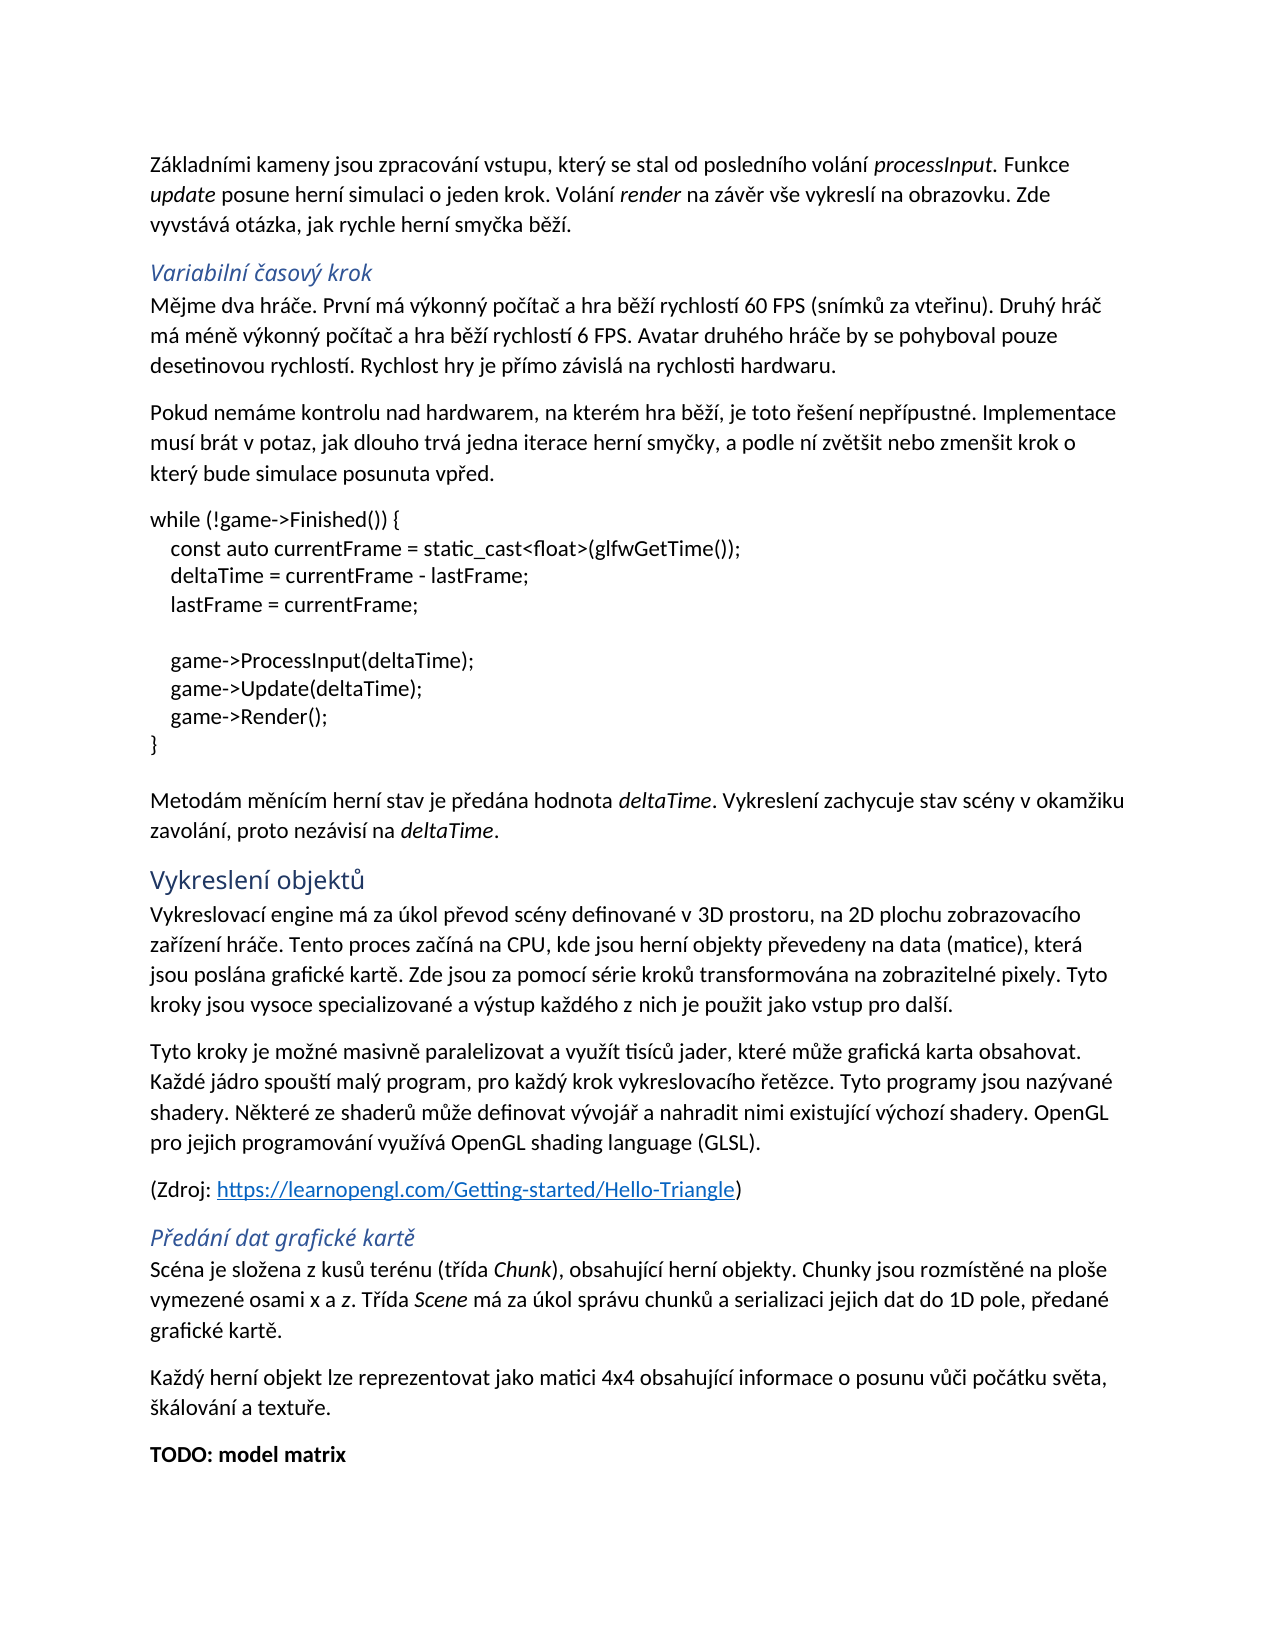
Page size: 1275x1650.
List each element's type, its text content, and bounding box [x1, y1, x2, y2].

text deltaTime = currentFrame - lastFrame; [150, 562, 1125, 590]
text game->ProcessInput(deltaTime); [150, 646, 1125, 674]
text lastFrame = currentFrame; [150, 590, 1125, 618]
text Mějme dva hráče. První má výkonný počítač a hra běží rychlostí 60 FPS (snímků za vteřinu). Druhý hráč má méně výkonný počítač a hra běží rychlostí 6 FPS. Avatar druhého hráče by se pohyboval pouze desetinovou rychlostí. Rychlost hry je přímo závislá na rychlosti hardwaru. [150, 291, 1125, 379]
text while (!game->Finished()) { [150, 506, 1125, 534]
text Pokud nemáme kontrolu nad hardwarem, na kterém hra běží, je toto řešení nepřípustné. Implementace musí brát v potaz, jak dlouho trvá jedna iterace herní smyčky, a podle ní zvětšit nebo zmenšit krok o který bude simulace posunuta vpřed. [150, 398, 1125, 487]
text Tyto kroky je možné masivně paralelizovat a využít tisíců jader, které může grafická karta obsahovat. Každé jádro spouští malý program, pro každý krok vykreslovacího řetězce. Tyto programy jsou nazývané shadery. Některé ze shaderů může definovat vývojář a nahradit nimi existující výchozí shadery. OpenGL pro jejich programování využívá OpenGL shading language (GLSL). [150, 1037, 1125, 1156]
subtitle Variabilní časový krok [150, 257, 1125, 288]
text Metodám měnícím herní stav je předána hodnota deltaTime. Vykreslení zachycuje stav scény v okamžiku zavolání, proto nezávisí na deltaTime. [150, 786, 1125, 844]
text Vykreslovací engine má za úkol převod scény definované v 3D prostoru, na 2D plochu zobrazovacího zařízení hráče. Tento proces začíná na CPU, kde jsou herní objekty převedeny na data (matice), která jsou poslána grafické kartě. Zde jsou za pomocí série kroků transformována na zobrazitelné pixely. Tyto kroky jsou vysoce specializované a výstup každého z nich je použit jako vstup pro další. [150, 900, 1125, 1018]
subtitle Vykreslení objektů [150, 863, 1125, 897]
text Scéna je složena z kusů terénu (třída Chunk), obsahující herní objekty. Chunky jsou rozmístěné na ploše vymezené osami x a z. Třída Scene má za úkol správu chunků a serializaci jejich dat do 1D pole, předané grafické kartě. [150, 1255, 1125, 1344]
subtitle Předání dat grafické kartě [150, 1222, 1125, 1253]
text game->Update(deltaTime); [150, 674, 1125, 702]
text } [150, 730, 1125, 758]
text TODO: model matrix [150, 1440, 1125, 1468]
text Základními kameny jsou zpracování vstupu, který se stal od posledního volání processInput. Funkce update posune herní simulaci o jeden krok. Volání render na závěr vše vykreslí na obrazovku. Zde vyvstává otázka, jak rychle herní smyčka běží. [150, 150, 1125, 238]
text const auto currentFrame = static_cast<float>(glfwGetTime()); [150, 534, 1125, 562]
text Každý herní objekt lze reprezentovat jako matici 4x4 obsahující informace o posunu vůči počátku světa, škálování a textuře. [150, 1363, 1125, 1421]
text game->Render(); [150, 702, 1125, 730]
text (Zdroj: https://learnopengl.com/Getting-started/Hello-Triangle) [150, 1175, 1125, 1203]
